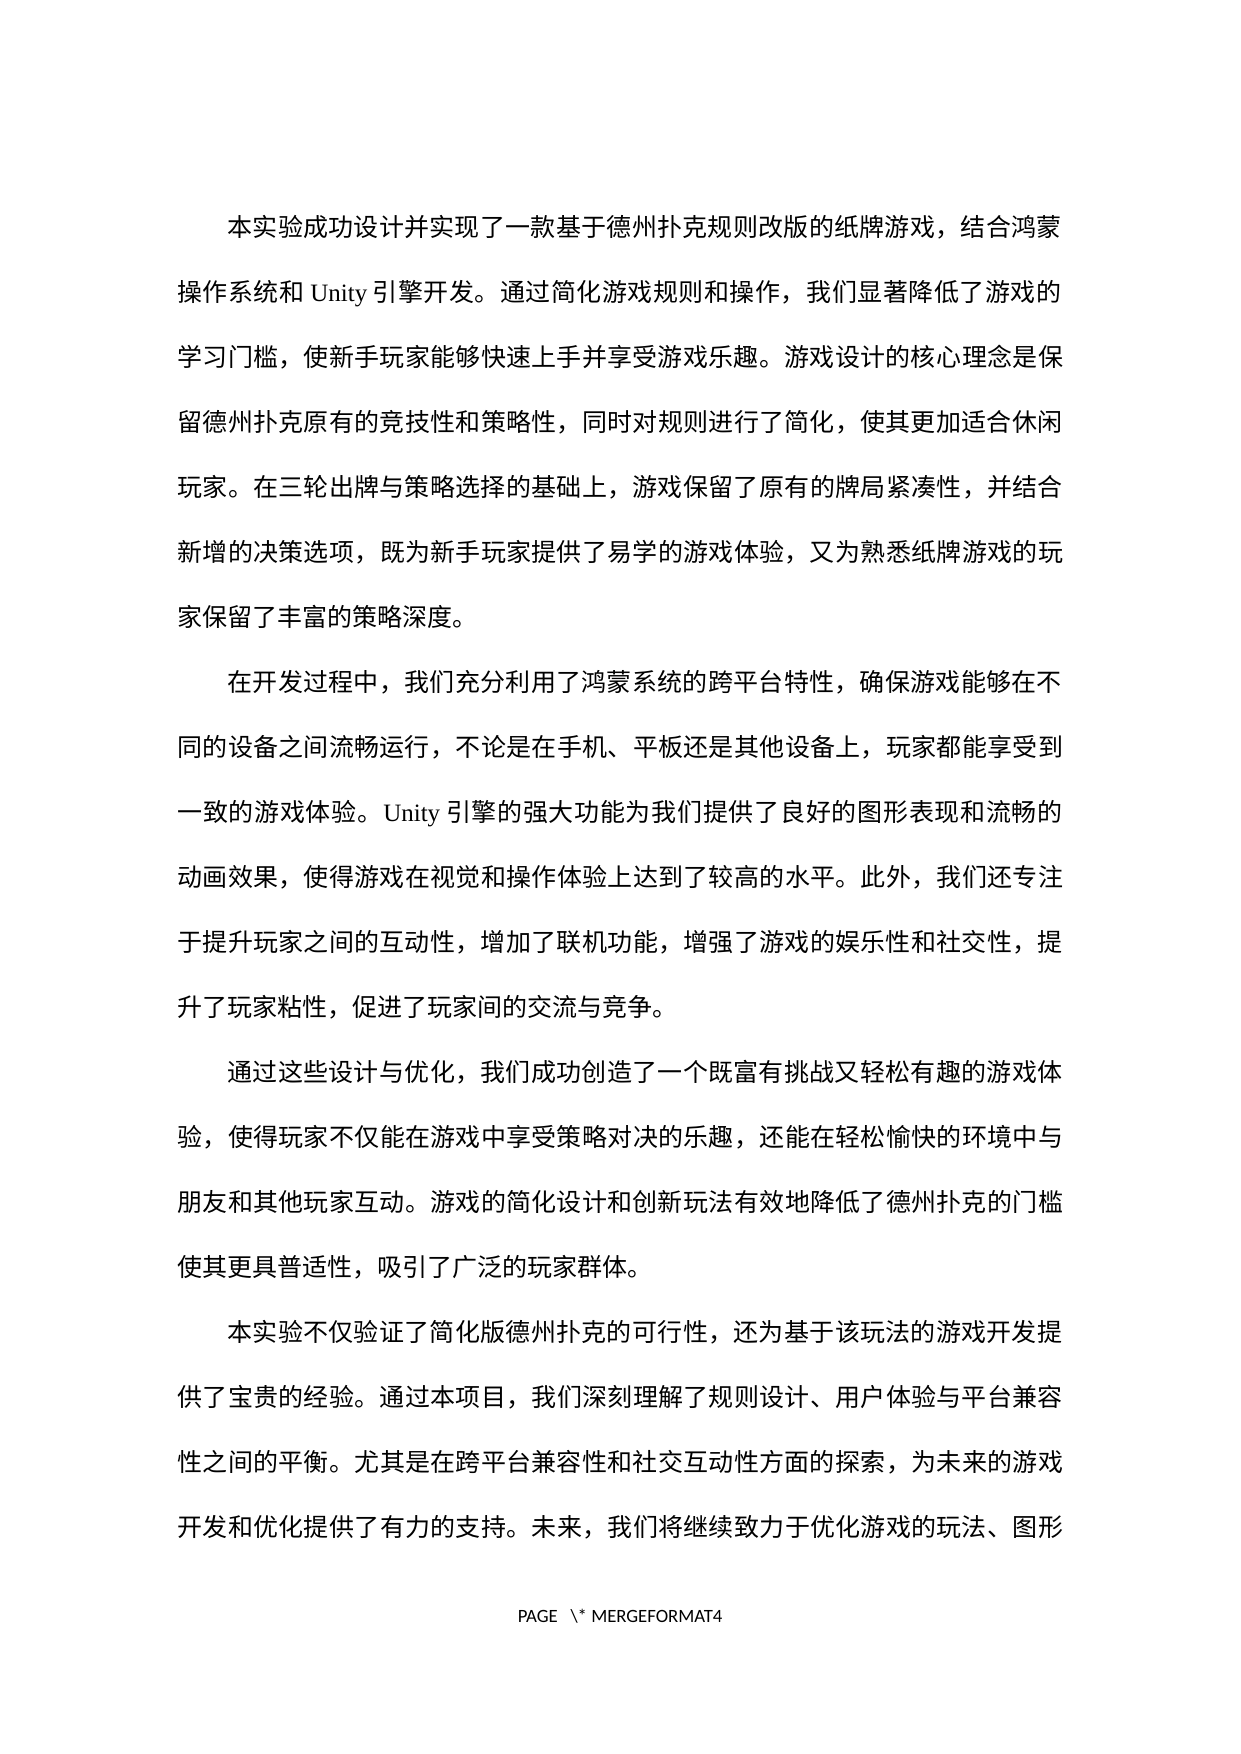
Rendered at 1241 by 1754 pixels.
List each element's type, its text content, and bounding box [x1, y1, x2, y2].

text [177, 1298, 1063, 1558]
text 本实验成功设计并实现了一款基于德州扑克规则改版的纸牌游戏，结合鸿蒙操作系统和Unity引擎开发。通过简化游戏规则和操作，我们显著降低了游戏的学习门槛，使新手玩家能够快速上手并享受游戏乐趣。游戏设计的核心理念是保留德州扑克原有的竞技性和策略性，同时对规则进行了简化，使其更加适合休闲玩家。在三轮出牌与策略选择的基础上，游戏保留了原有的牌局紧凑性，并结合新增的决策选项，既为新手玩家提供了易学的游戏体验，又为熟悉纸牌游戏的玩家保留了丰富的策略深度。 [177, 193, 1063, 648]
text 通过这些设计与优化，我们成功创造了一个既富有挑战又轻松有趣的游戏体验，使得玩家不仅能在游戏中享受策略对决的乐趣，还能在轻松愉快的环境中与朋友和其他玩家互动。游戏的简化设计和创新玩法有效地降低了德州扑克的门槛，使其更具普适性，吸引了广泛的玩家群体。 [177, 1038, 1063, 1298]
text 在开发过程中，我们充分利用了鸿蒙系统的跨平台特性，确保游戏能够在不同的设备之间流畅运行，不论是在手机、平板还是其他设备上，玩家都能享受到一致的游戏体验。Unity引擎的强大功能为我们提供了良好的图形表现和流畅的动画效果，使得游戏在视觉和操作体验上达到了较高的水平。此外，我们还专注于提升玩家之间的互动性，增加了联机功能，增强了游戏的娱乐性和社交性，提升了玩家粘性，促进了玩家间的交流与竞争。 [177, 648, 1063, 1038]
